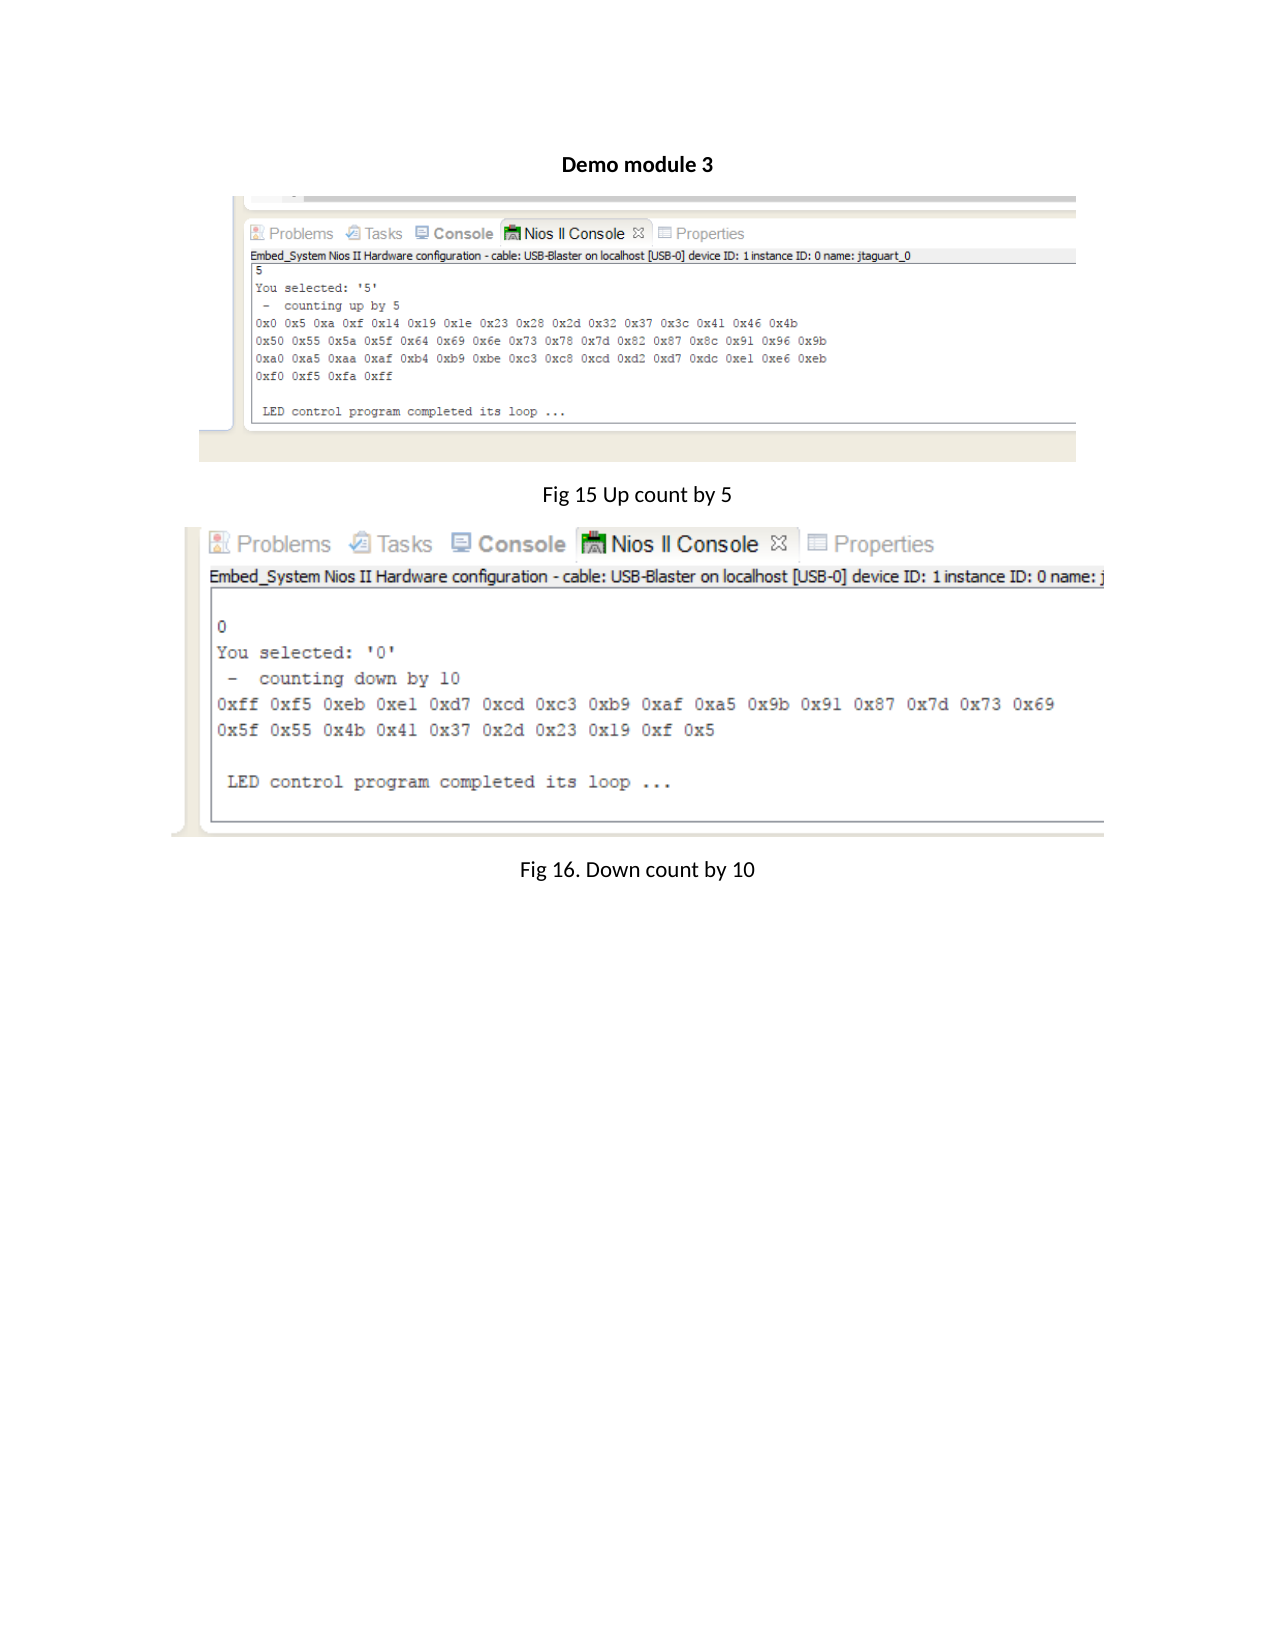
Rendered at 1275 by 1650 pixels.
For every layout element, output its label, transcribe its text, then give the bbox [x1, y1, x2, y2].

picture [199, 196, 1076, 462]
picture [171, 527, 1104, 837]
text Fig 15 Up count by 5 [150, 481, 1125, 509]
text Fig 16. Down count by 10 [150, 855, 1125, 883]
text Demo module 3 [150, 150, 1125, 178]
